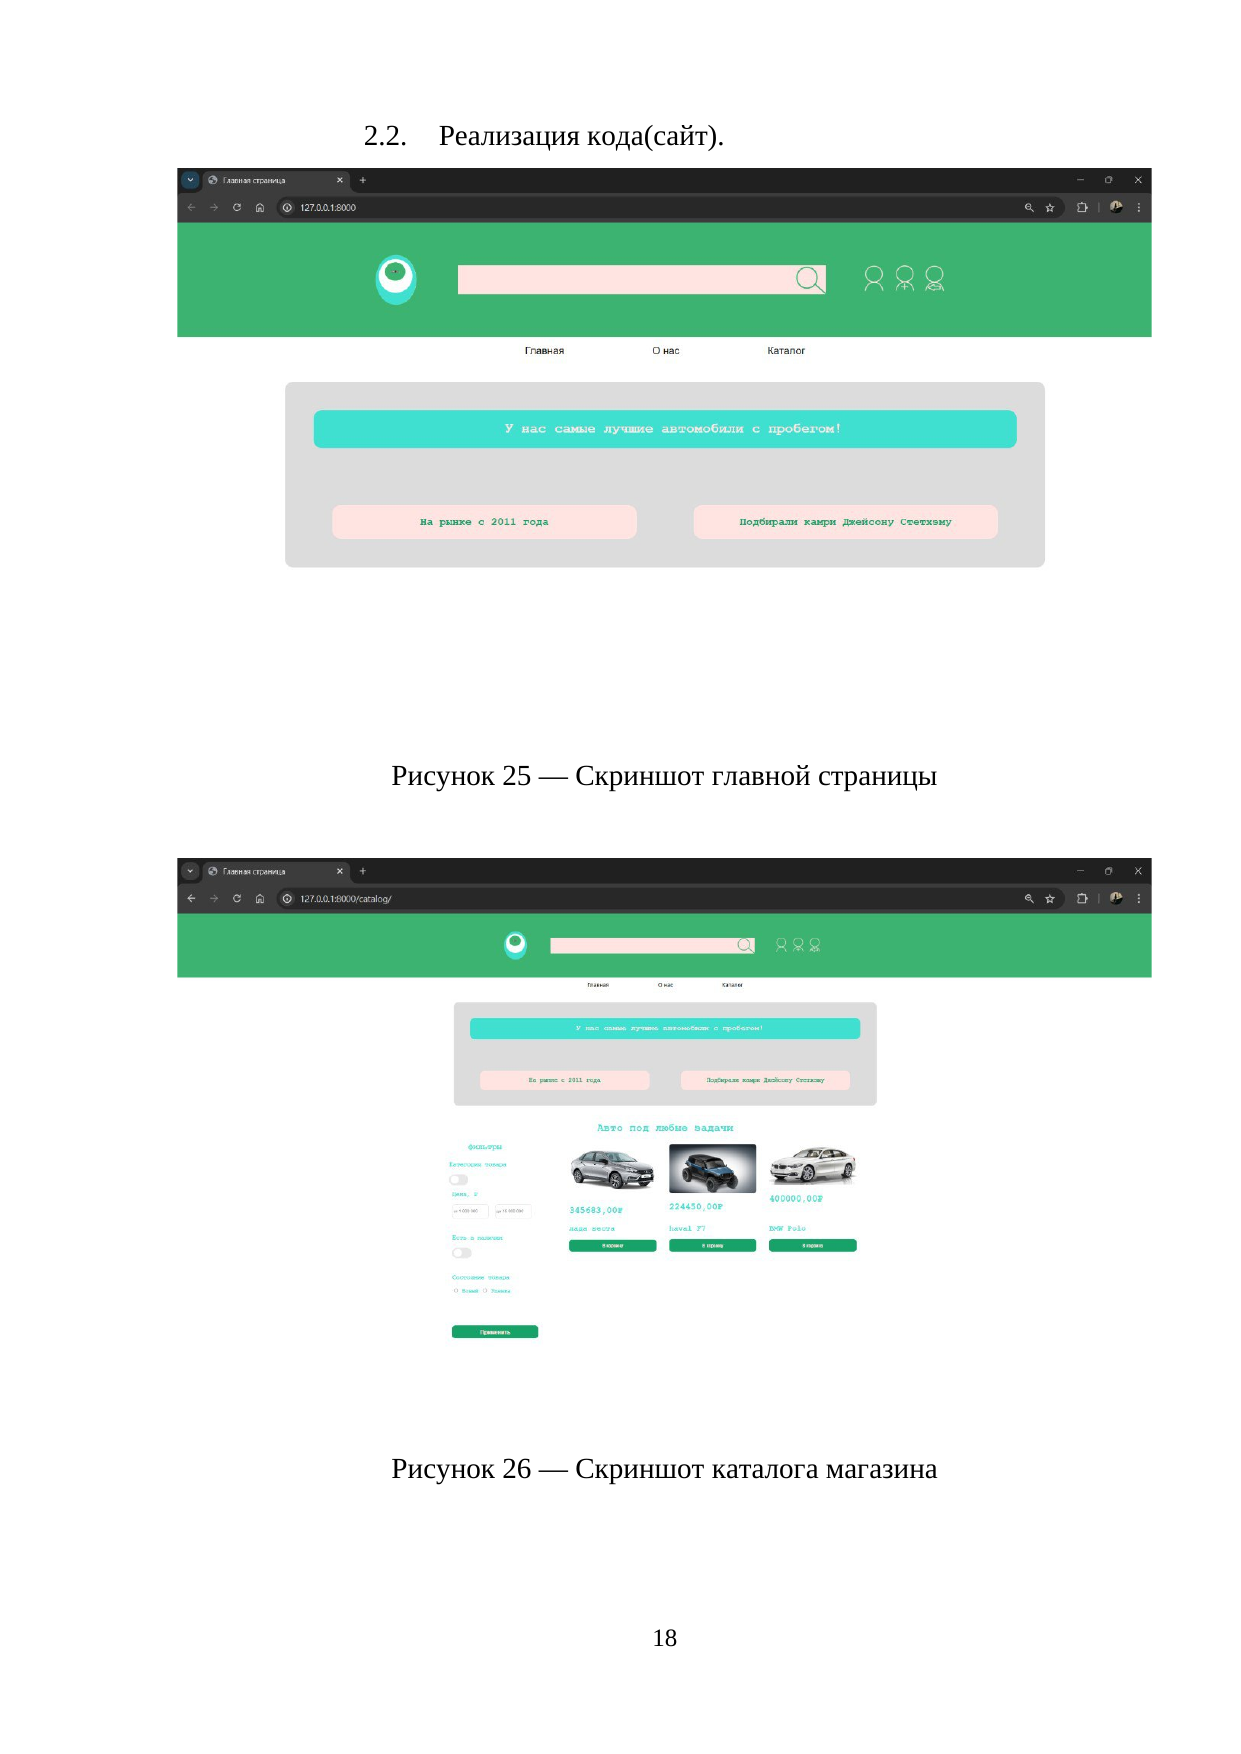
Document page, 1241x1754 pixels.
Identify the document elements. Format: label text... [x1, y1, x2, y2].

list Реализация кода(сайт). [363, 118, 1152, 152]
text Рисунок 26 — Скриншот каталога магазина [177, 1451, 1152, 1484]
picture [177, 858, 1152, 1437]
picture [177, 168, 1152, 744]
text Рисунок 25 — Скриншот главной страницы [177, 758, 1152, 792]
